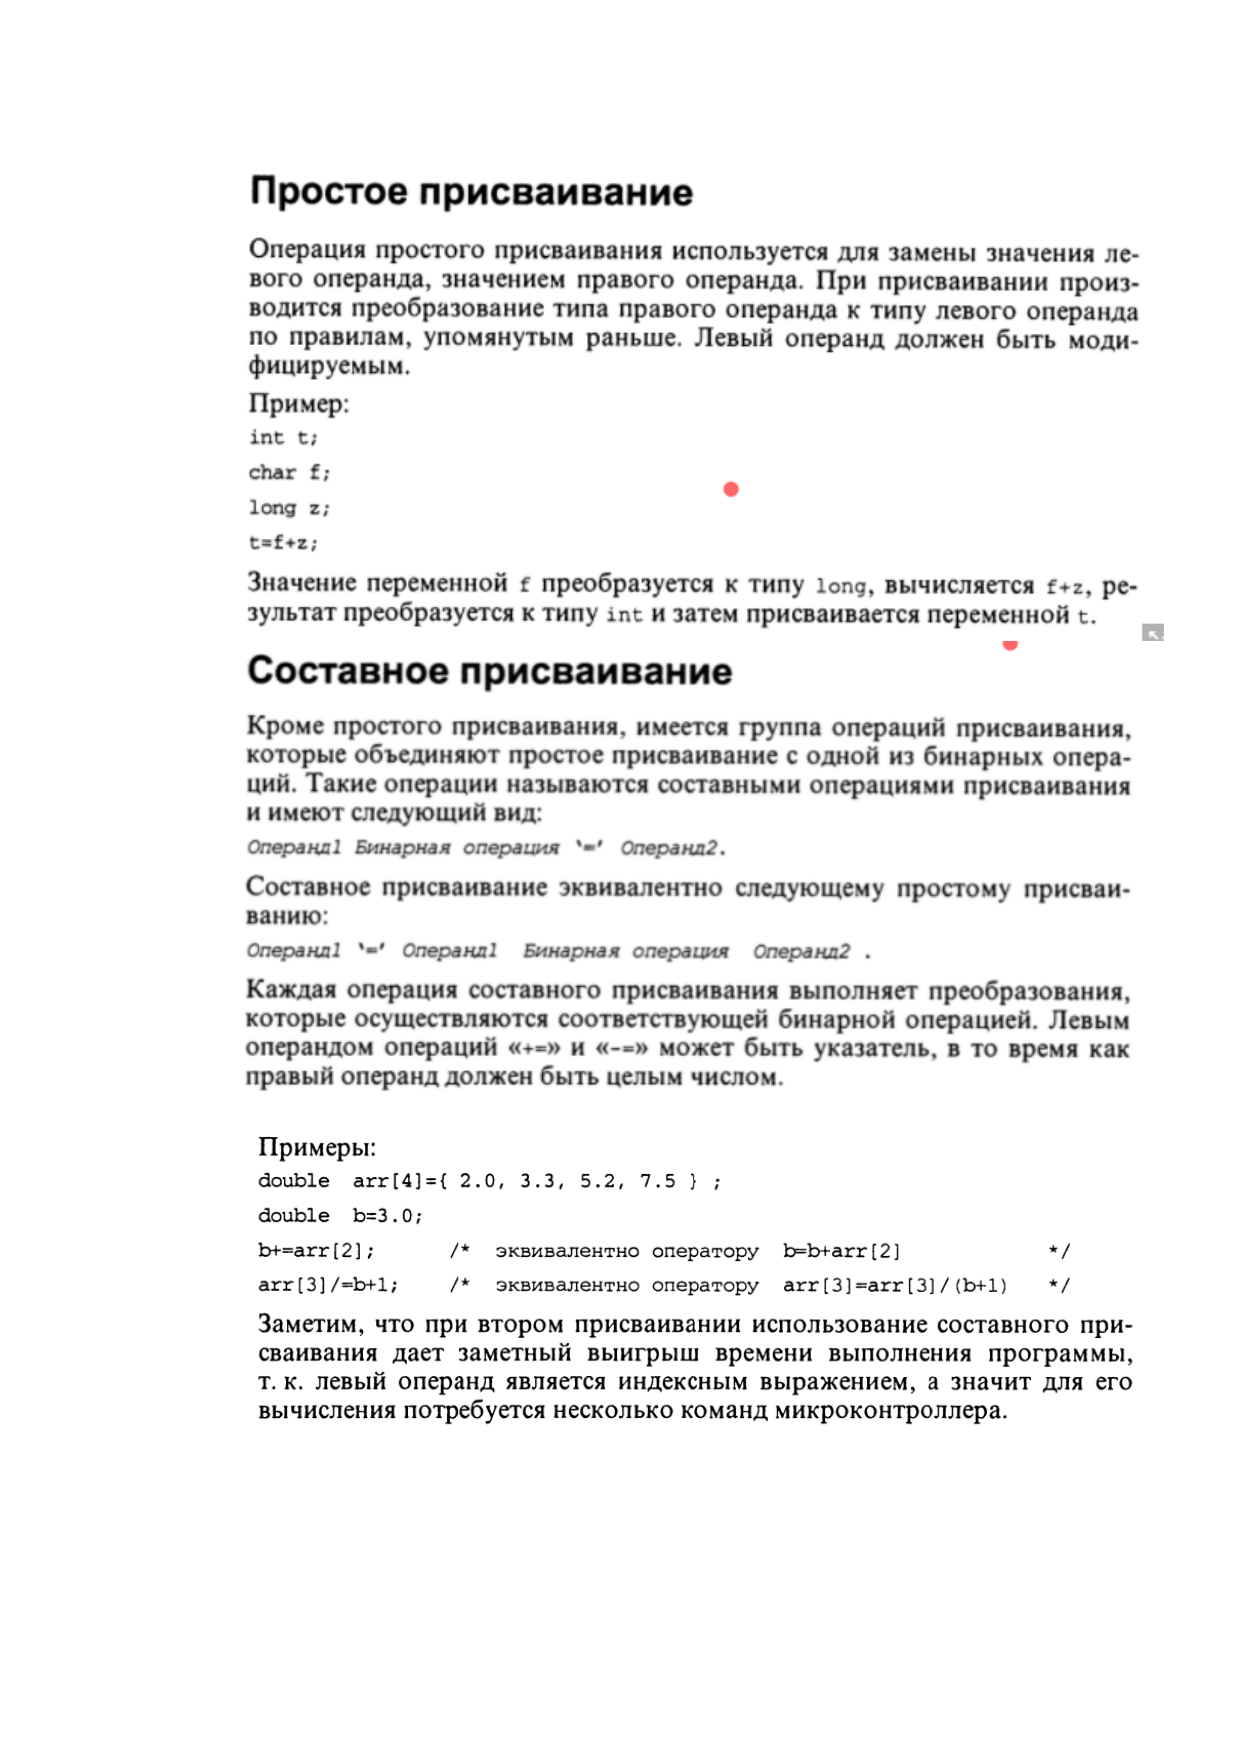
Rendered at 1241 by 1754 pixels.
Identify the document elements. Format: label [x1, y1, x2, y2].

picture [223, 150, 1164, 1452]
